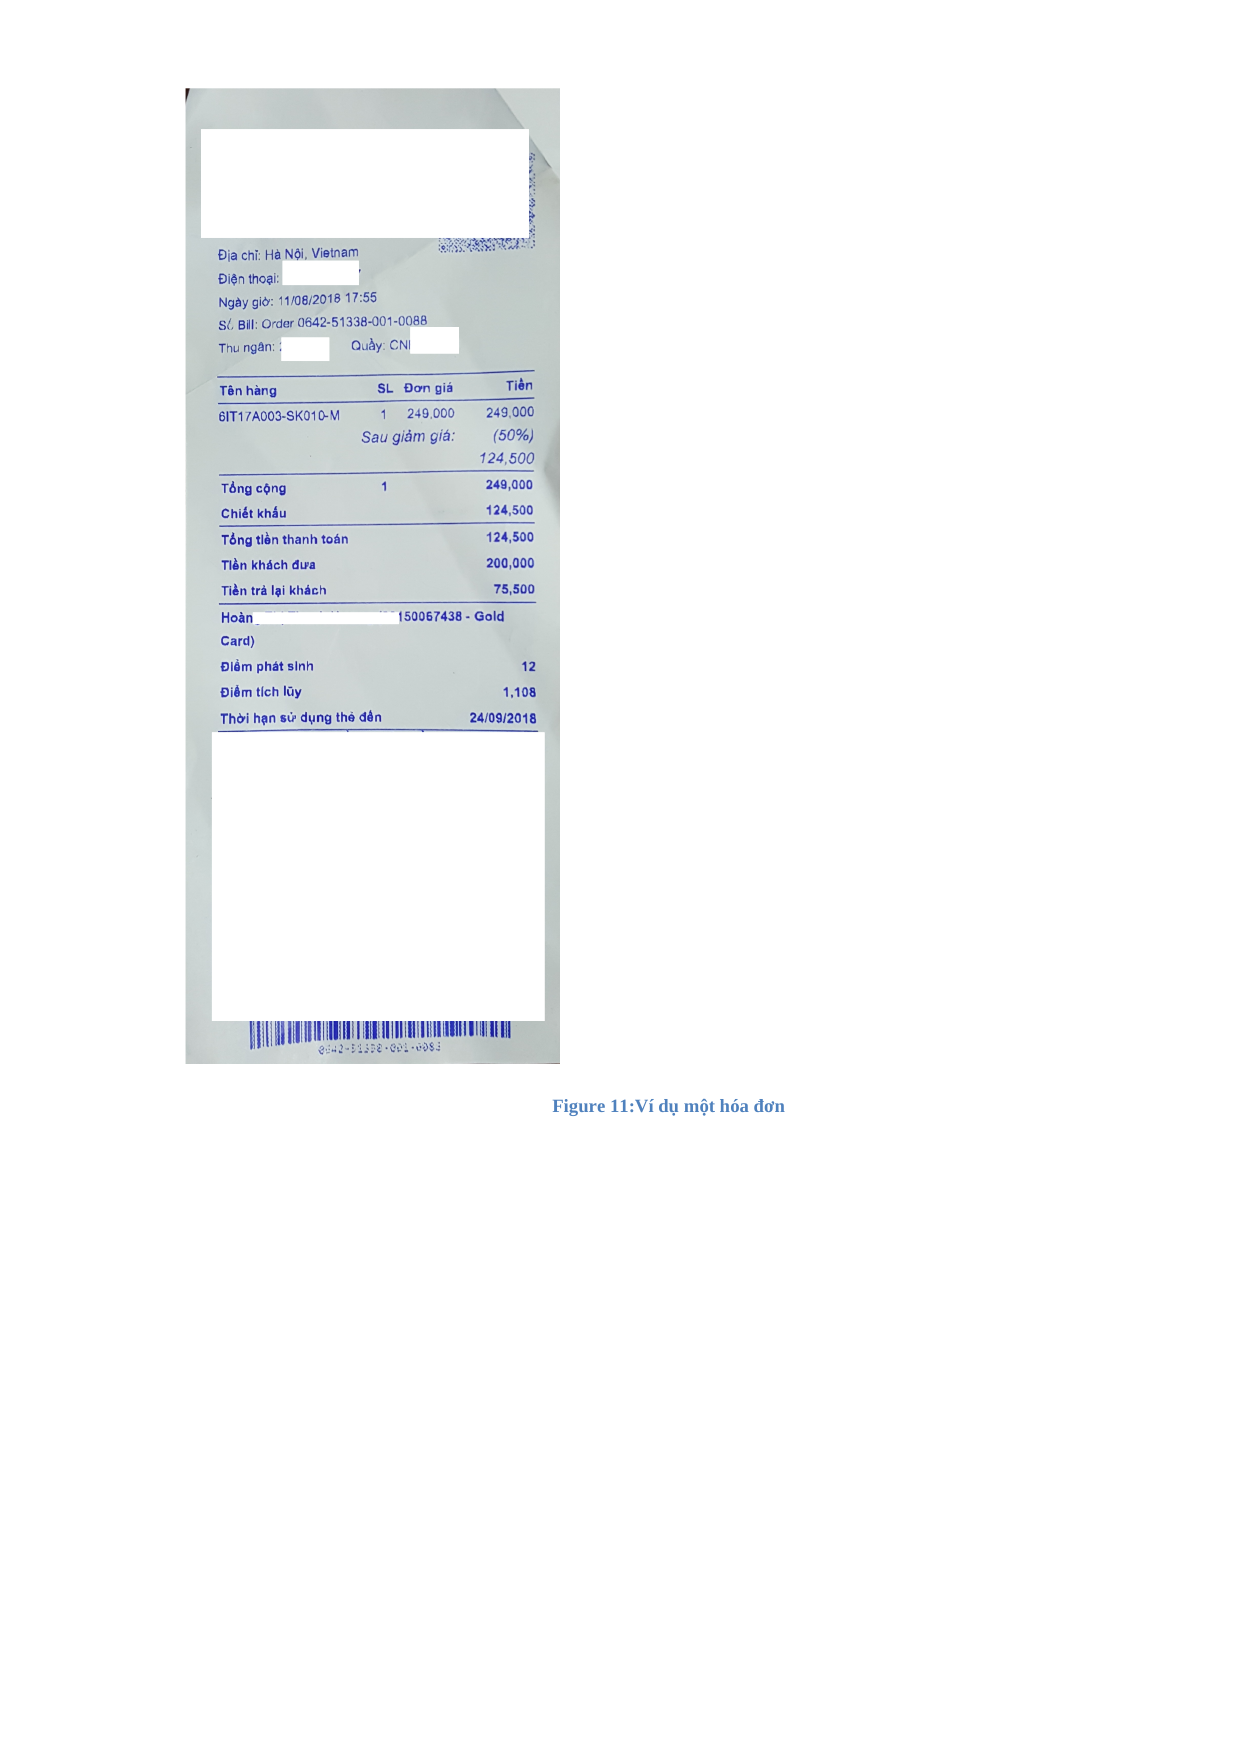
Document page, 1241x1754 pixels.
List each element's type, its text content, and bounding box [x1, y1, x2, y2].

picture [186, 90, 560, 1063]
text Figure 11:Ví dụ một hóa đơn [148, 1094, 1152, 1116]
